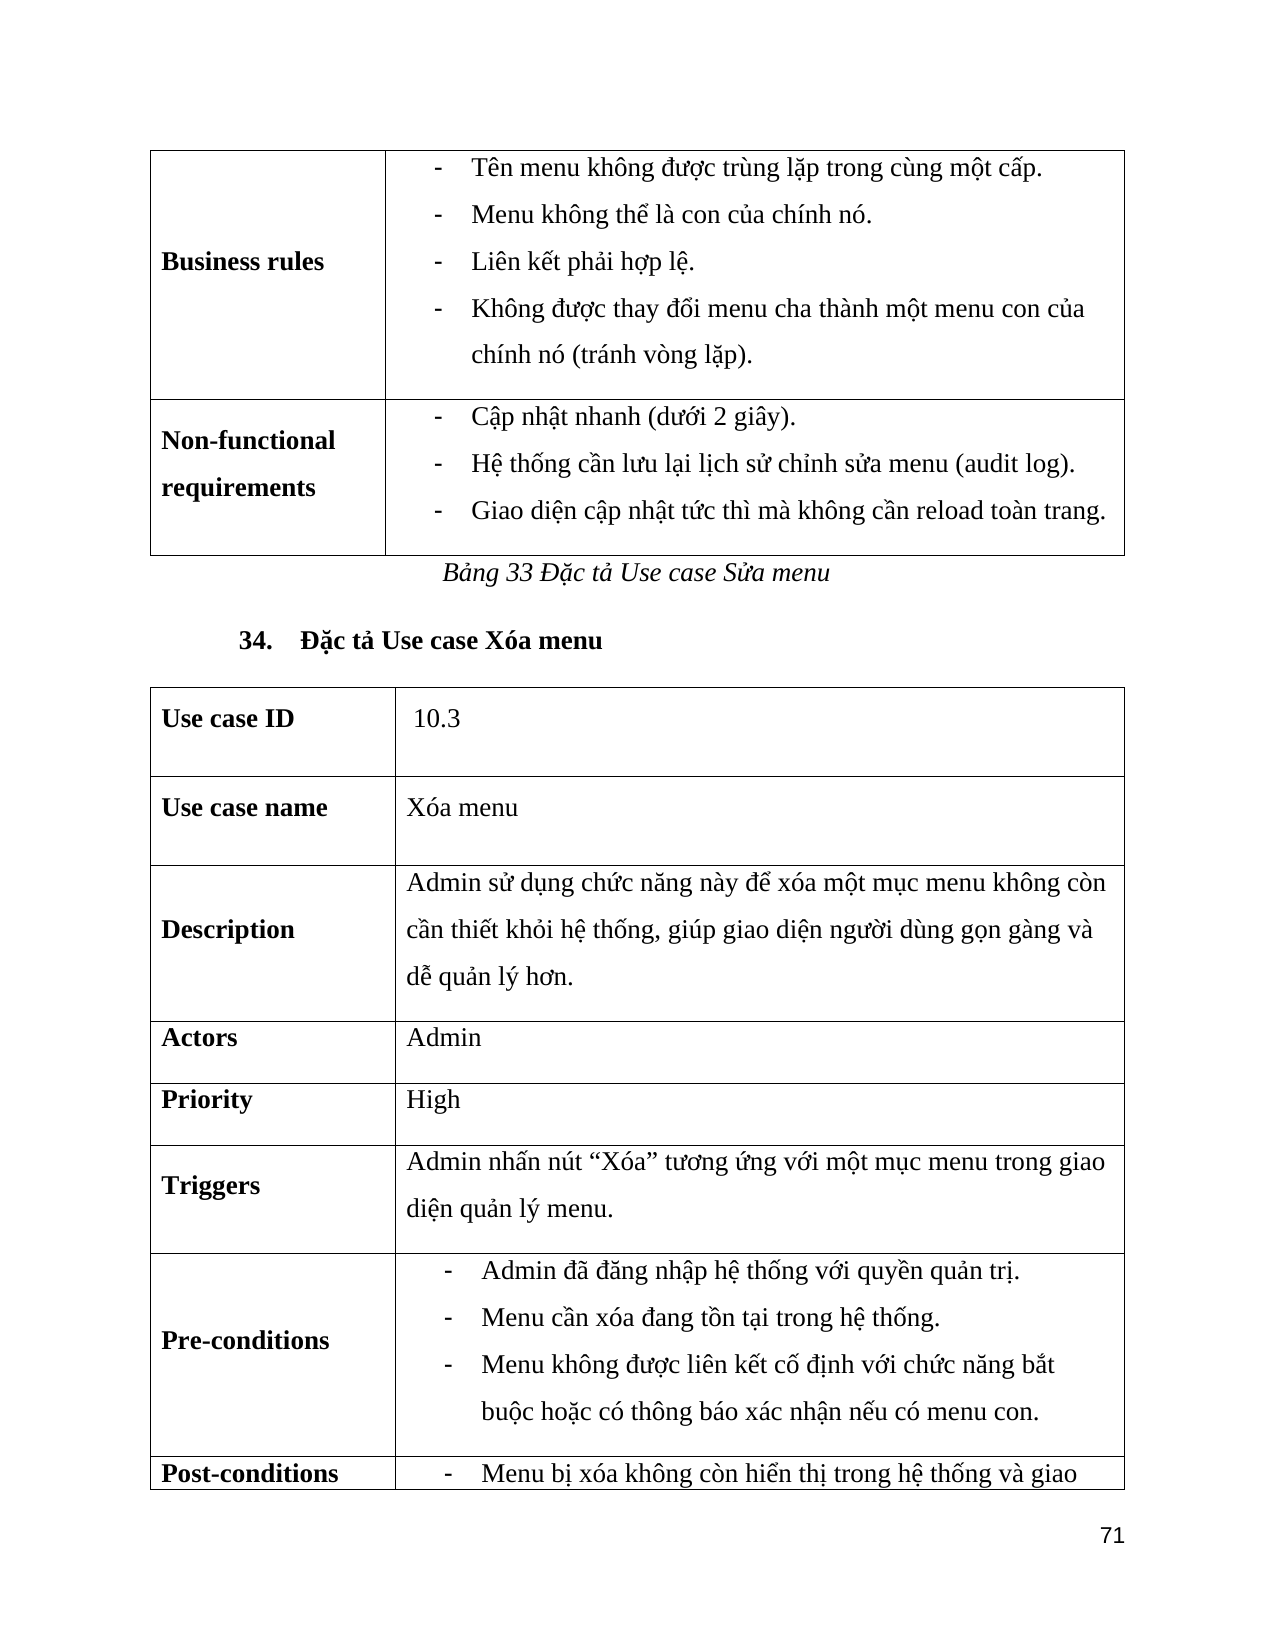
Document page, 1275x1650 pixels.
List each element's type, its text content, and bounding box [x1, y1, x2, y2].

table_cell Admin [396, 1022, 1124, 1082]
table_cell Admin sử dụng chức năng này để xóa một mục menu không còn cần thiết khỏi hệ thống, giúp giao diện người dùng gọn gàng và dễ quản lý hơn. [396, 866, 1124, 1021]
table_cell Pre-conditions [151, 1254, 395, 1456]
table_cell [396, 1457, 1124, 1488]
table_cell Cập nhật nhanh (dưới 2 giây). Hệ thống cần lưu lại lịch sử chỉnh sửa menu (audit log). Giao diện cập nhật tức thì mà không cần reload toàn trang. [386, 400, 1124, 555]
table_cell Triggers [151, 1146, 395, 1253]
table_cell High [396, 1084, 1124, 1144]
table_cell Description [151, 866, 395, 1021]
table_cell Admin đã đăng nhập hệ thống với quyền quản trị. Menu cần xóa đang tồn tại trong hệ thống. Menu không được liên kết cố định với chức năng bắt buộc hoặc có thông báo xác nhận nếu có menu con. [396, 1254, 1124, 1456]
table_cell Business rules [151, 151, 385, 399]
table_cell Actors [151, 1022, 395, 1082]
table_cell Xóa menu [396, 777, 1124, 865]
table_cell Tên menu không được trùng lặp trong cùng một cấp. Menu không thể là con của chính nó. Liên kết phải hợp lệ. Không được thay đổi menu cha thành một menu con của chính nó (tránh vòng lặp). [386, 151, 1124, 399]
text Bảng 33 Đặc tả Use case Sửa menu [150, 556, 1125, 587]
table_header 10.3 [396, 688, 1124, 776]
table_cell Post-conditions [151, 1457, 395, 1488]
table_cell Use case name [151, 777, 395, 865]
list Đặc tả Use case Xóa menu [239, 624, 1125, 655]
table_header Use case ID [151, 688, 395, 776]
table_cell Admin nhấn nút “Xóa” tương ứng với một mục menu trong giao diện quản lý menu. [396, 1146, 1124, 1253]
table_cell Non-functional requirements [151, 400, 385, 555]
table_cell Priority [151, 1084, 395, 1144]
